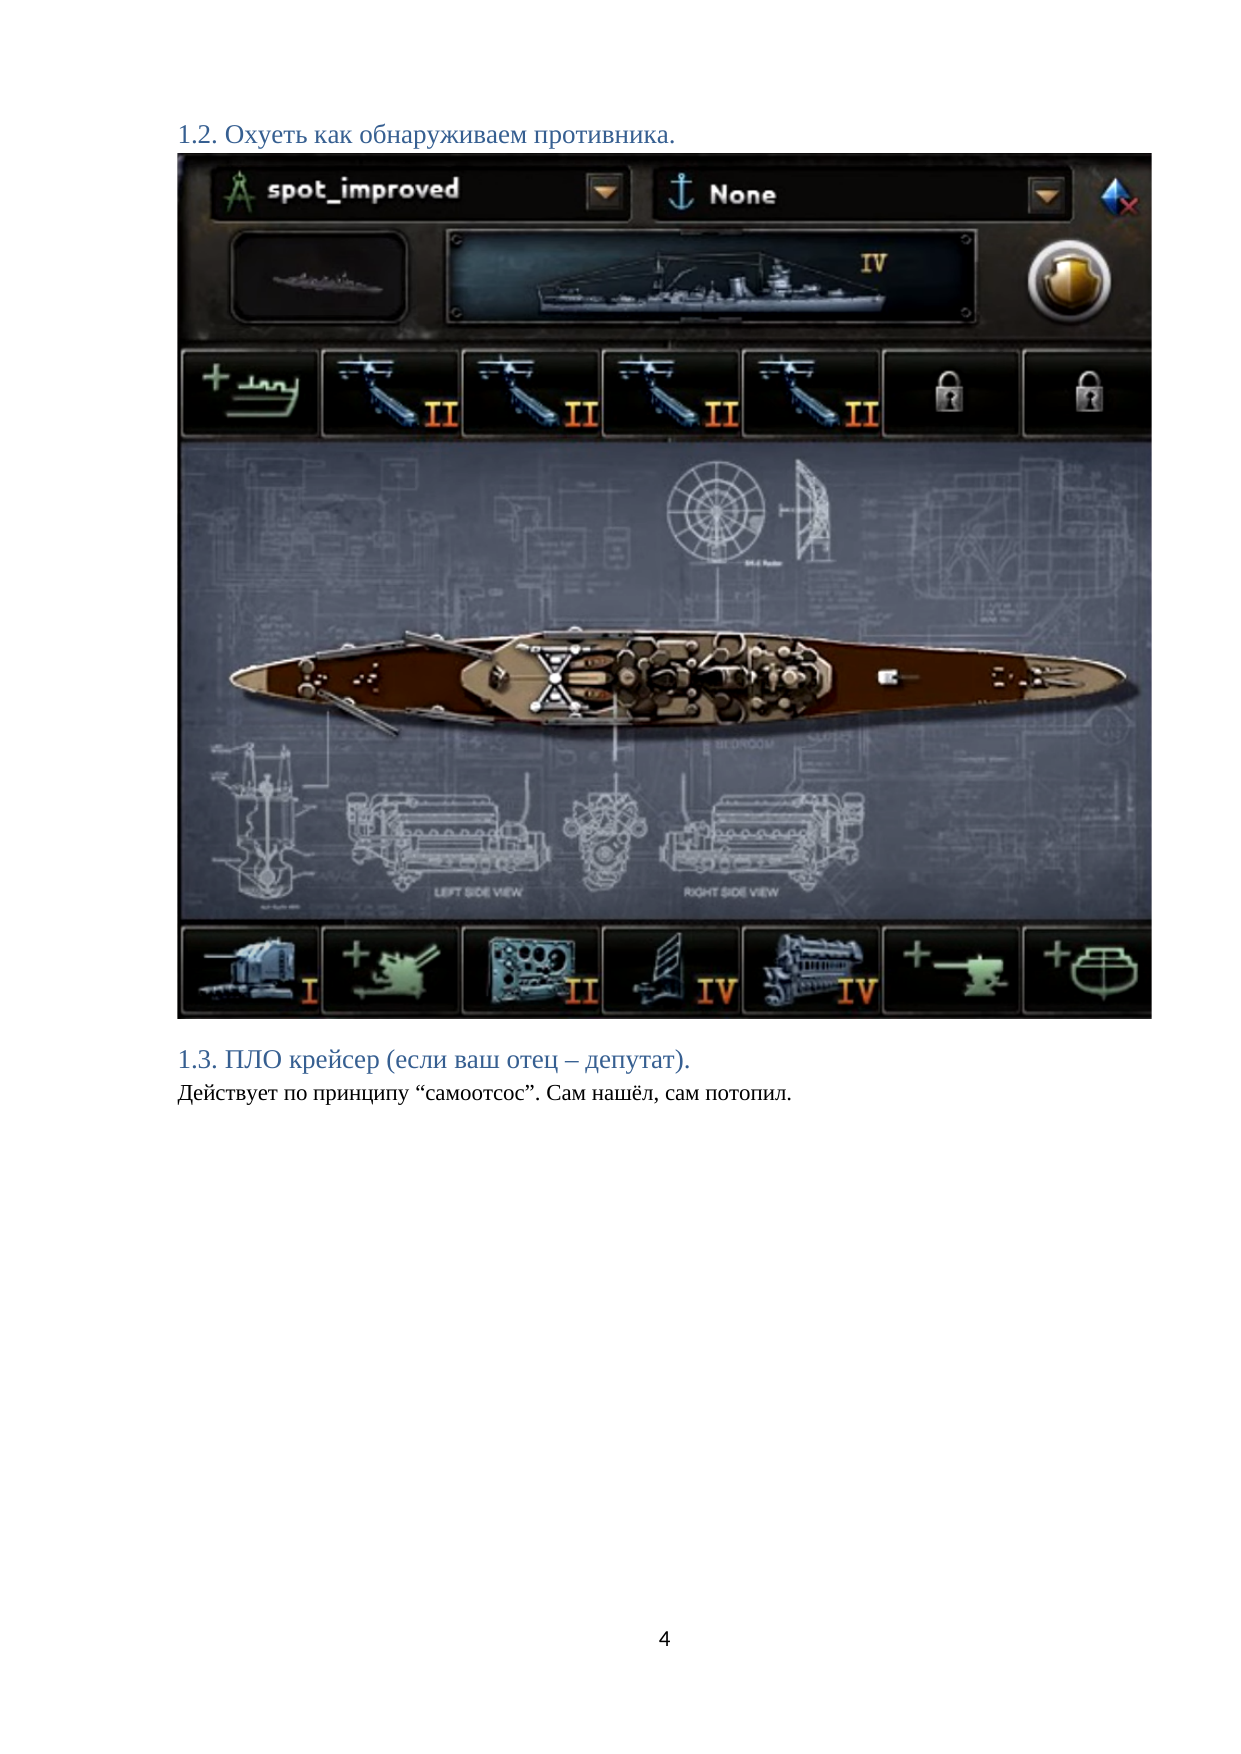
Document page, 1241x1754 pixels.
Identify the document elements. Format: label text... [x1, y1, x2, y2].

picture [177, 153, 1152, 1019]
text Действует по принципу “самоотсос”. Сам нашёл, сам потопил. [177, 1079, 1152, 1106]
subtitle 1.2. Охуеть как обнаруживаем противника. [177, 118, 1152, 149]
subtitle 1.3. ПЛО крейсер (если ваш отец – депутат). [177, 1044, 1152, 1075]
